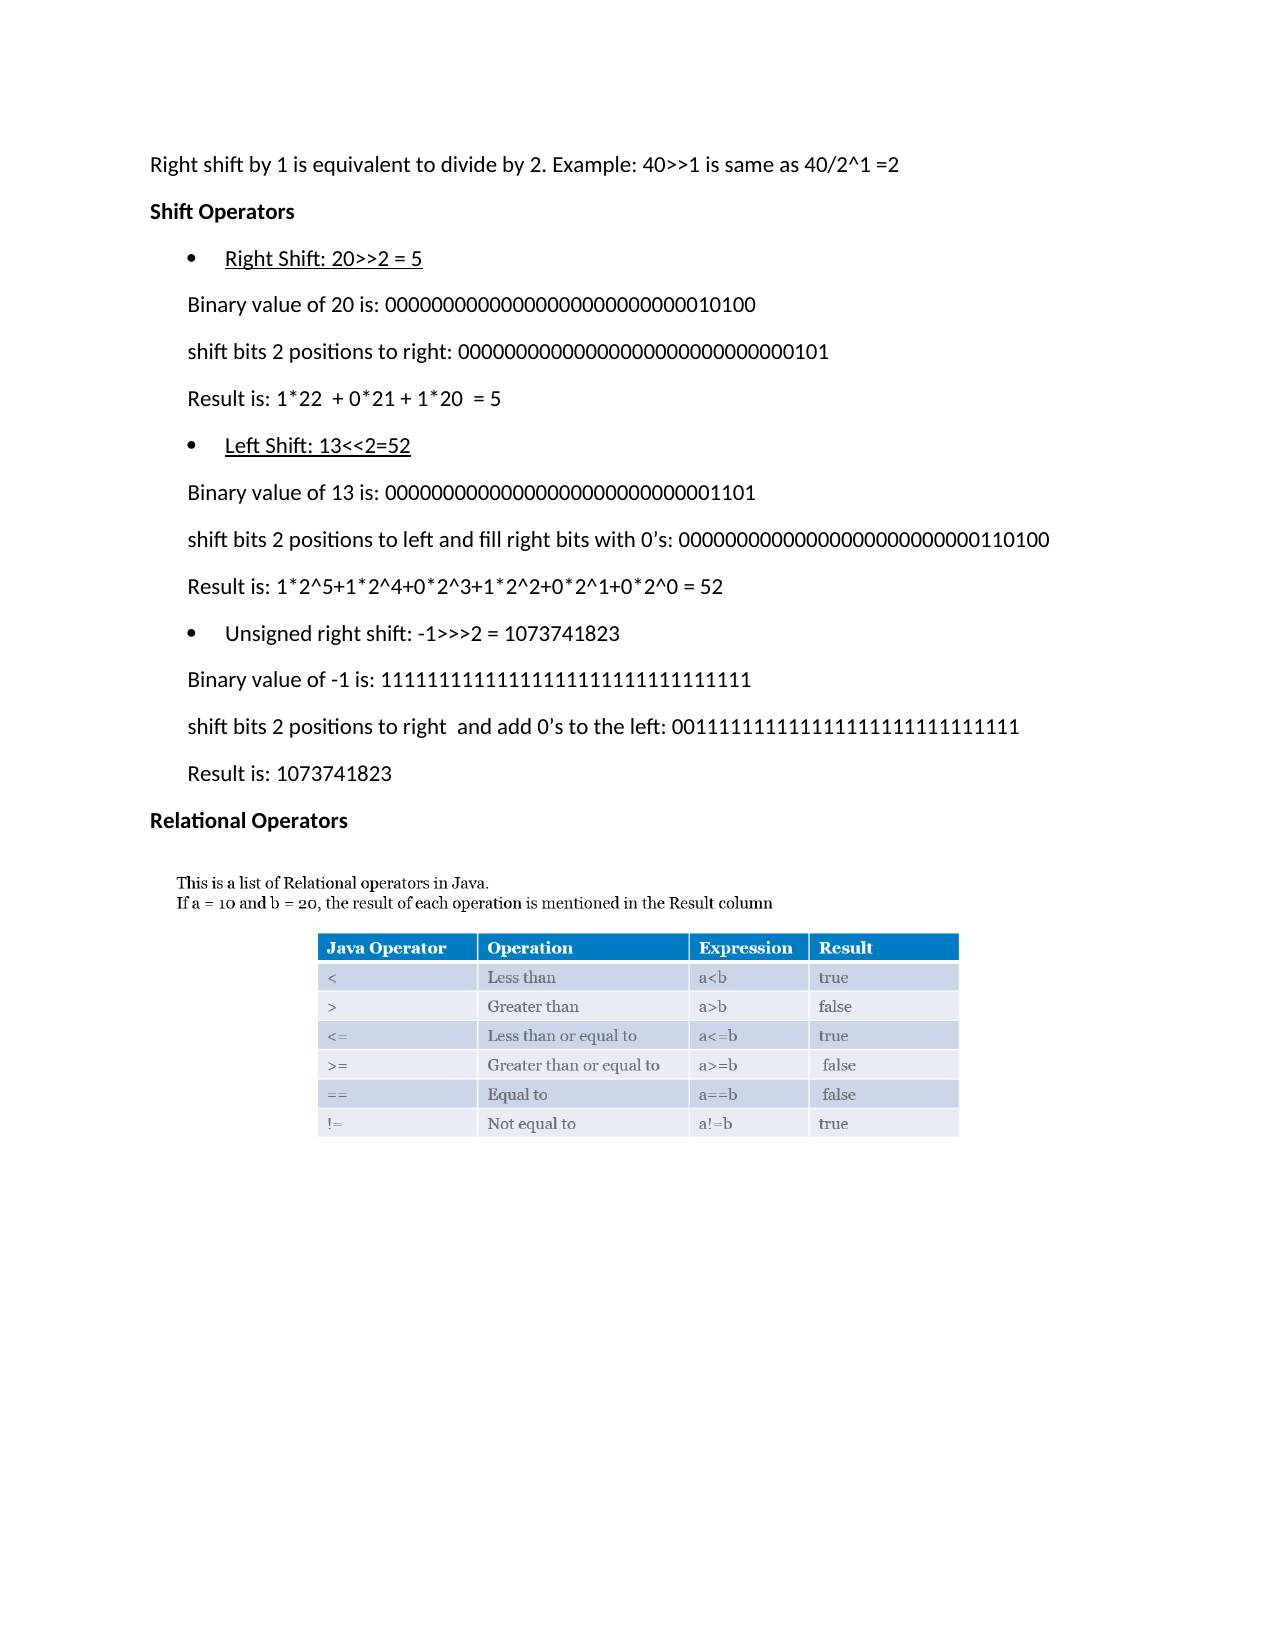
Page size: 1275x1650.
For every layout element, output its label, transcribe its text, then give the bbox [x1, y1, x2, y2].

text Binary value of -1 is: 11111111111111111111111111111111 [150, 666, 1125, 694]
text Result is: 1073741823 [150, 759, 1125, 787]
text Binary value of 13 is: 00000000000000000000000000001101 [150, 478, 1125, 506]
text shift bits 2 positions to left and fill right bits with 0’s: 00000000000000000000000000110100 [150, 525, 1125, 553]
text Relational Operators [150, 806, 1125, 834]
text Result is: 1*22 + 0*21 + 1*20 = 5 [150, 384, 1125, 412]
text Binary value of 20 is: 00000000000000000000000000010100 [150, 291, 1125, 319]
text Result is: 1*2^5+1*2^4+0*2^3+1*2^2+0*2^1+0*2^0 = 52 [150, 572, 1125, 600]
text Shift Operators [150, 197, 1125, 225]
list Unsigned right shift: -1>>>2 = 1073741823 [187, 619, 1125, 647]
text shift bits 2 positions to right and add 0’s to the left: 001111111111111111111111111111 [150, 712, 1125, 741]
list Left Shift: 13<<2=52 [187, 431, 1125, 459]
text shift bits 2 positions to right: 00000000000000000000000000000101 [150, 337, 1125, 366]
list Right Shift: 20>>2 = 5 [187, 244, 1125, 272]
picture [150, 853, 1125, 1150]
text Right shift by 1 is equivalent to divide by 2. Example: 40>>1 is same as 40/2^1 =2 [150, 150, 1125, 178]
